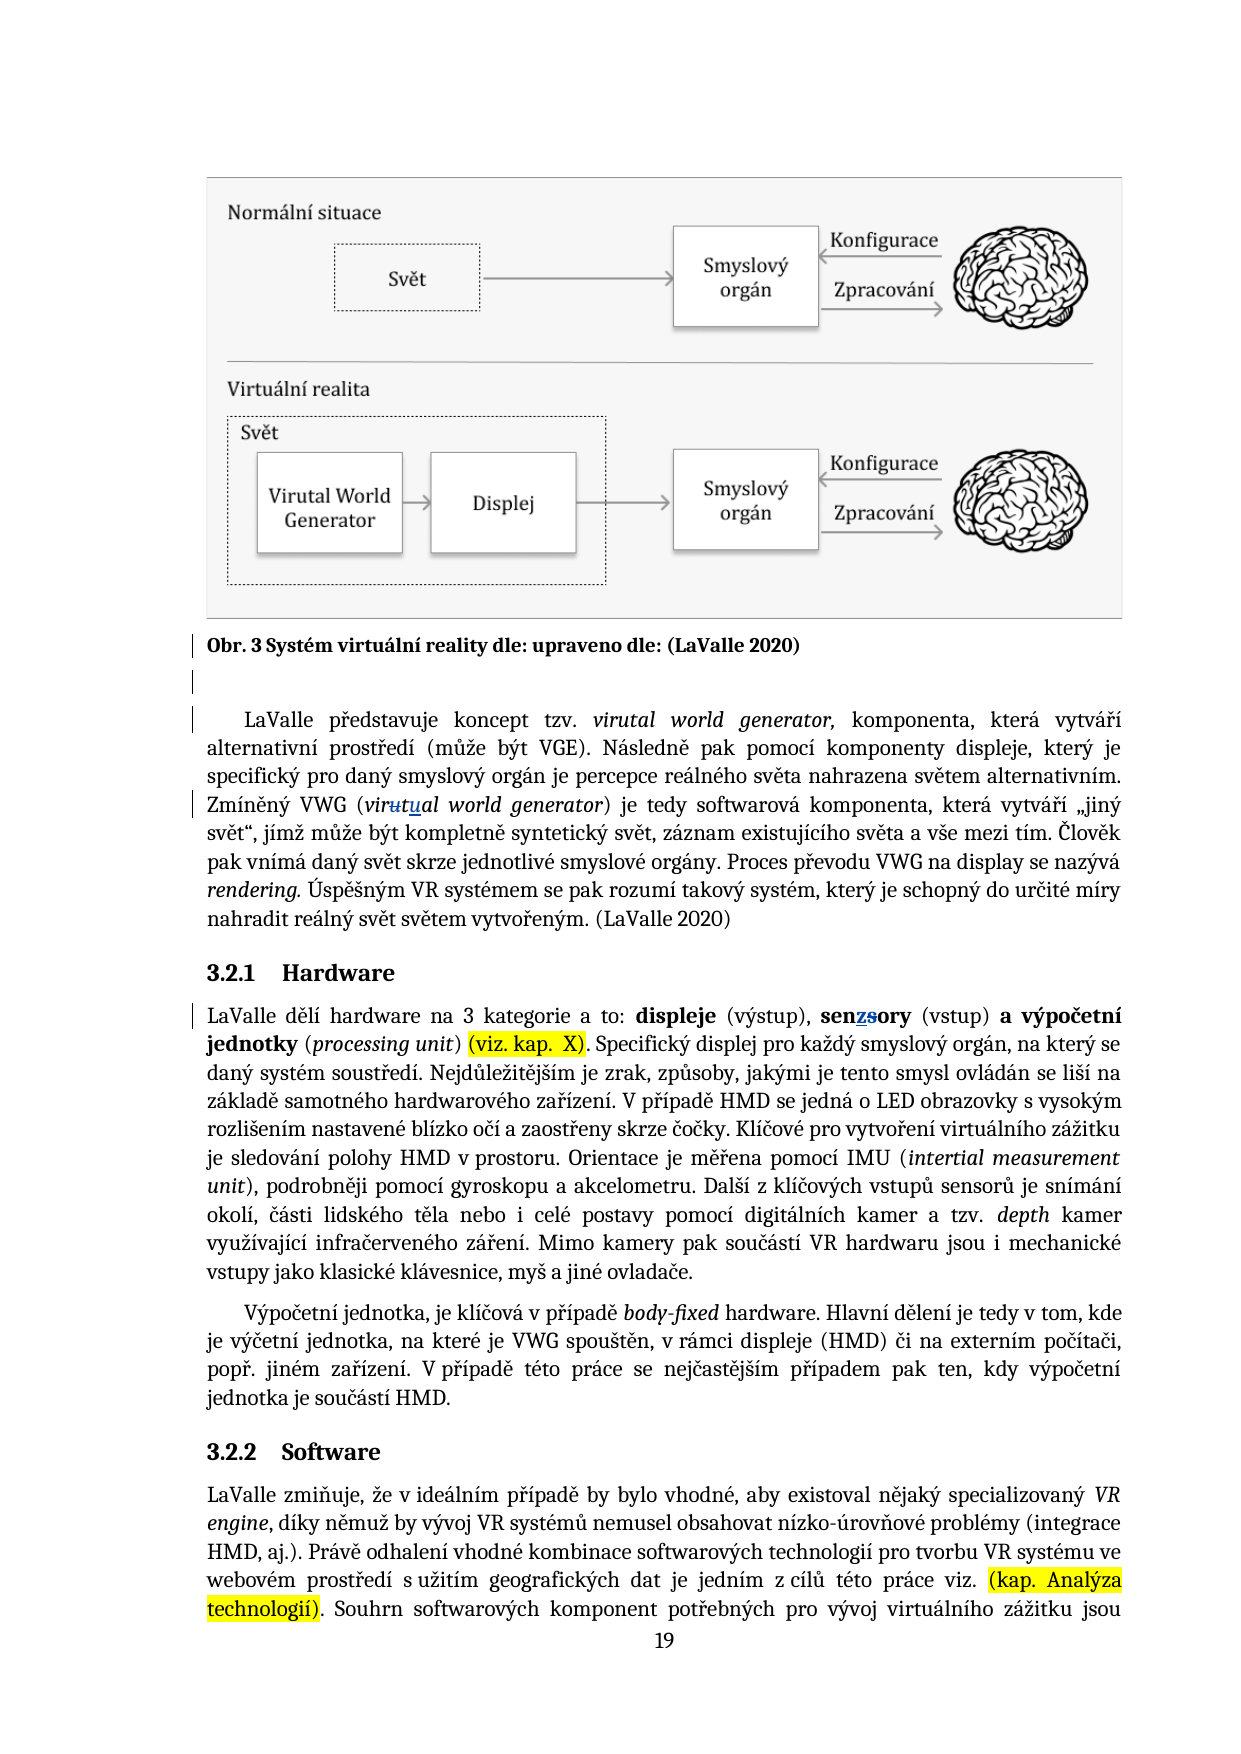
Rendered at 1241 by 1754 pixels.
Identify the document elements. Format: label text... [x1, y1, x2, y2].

text LaValle představuje koncept tzv. virutal world generator, komponenta, která vytváří alternativní prostředí (může být VGE). Následně pak pomocí komponenty displeje, který je specifický pro daný smyslový orgán je percepce reálného světa nahrazena světem alternativním. Zmíněný VWG (virtal world generator) je tedy softwarová komponenta, která vytváří „jiný svět“, jímž může být kompletně syntetický svět, záznam existujícího světa a vše mezi tím. Člověk pak vnímá daný svět skrze jednotlivé smyslové orgány. Proces převodu VWG na display se nazývá rendering. Úspěšným VR systémem se pak rozumí takový systém, který je schopný do určité míry nahradit reálný svět světem vytvořeným. (LaValle 2020) [207, 706, 1122, 932]
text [207, 1482, 1122, 1622]
subtitle Hardware [207, 959, 1122, 988]
text Výpočetní jednotka, je klíčová v případě body-fixed hardware. Hlavní dělení je tedy v tom, kde je výčetní jednotka, na které je VWG spouštěn, v rámci displeje (HMD) či na externím počítači, popř. jiném zařízení. V případě této práce se nejčastějším případem pak ten, kdy výpočetní jednotka je součástí HMD. [207, 1299, 1122, 1411]
picture [206, 177, 1123, 619]
text LaValle dělí hardware na 3 kategorie a to: displeje (výstup), senory (vstup) a výpočetní jednotky (processing unit) (viz. kap. X). Specifický displej pro každý smyslový orgán, na který se daný systém soustředí. Nejdůležitějším je zrak, způsoby, jakými je tento smysl ovládán se liší na základě samotného hardwarového zařízení. V případě HMD se jedná o LED obrazovky s vysokým rozlišením nastavené blízko očí a zaostřeny skrze čočky. Klíčové pro vytvoření virtuálního zážitku je sledování polohy HMD v prostoru. Orientace je měřena pomocí IMU (intertial measurement unit), podrobněji pomocí gyroskopu a akcelometru. Další z klíčových vstupů sensorů je snímání okolí, části lidského těla nebo i celé postavy pomocí digitálních kamer a tzv. depth kamer využívající infračerveného záření. Mimo kamery pak součástí VR hardwaru jsou i mechanické vstupy jako klasické klávesnice, myš a jiné ovladače. [207, 1002, 1122, 1285]
subtitle Software [207, 1438, 1122, 1467]
text Obr. 3 Systém virtuální reality dle: upraveno dle: (LaValle 2020) [207, 633, 1122, 657]
